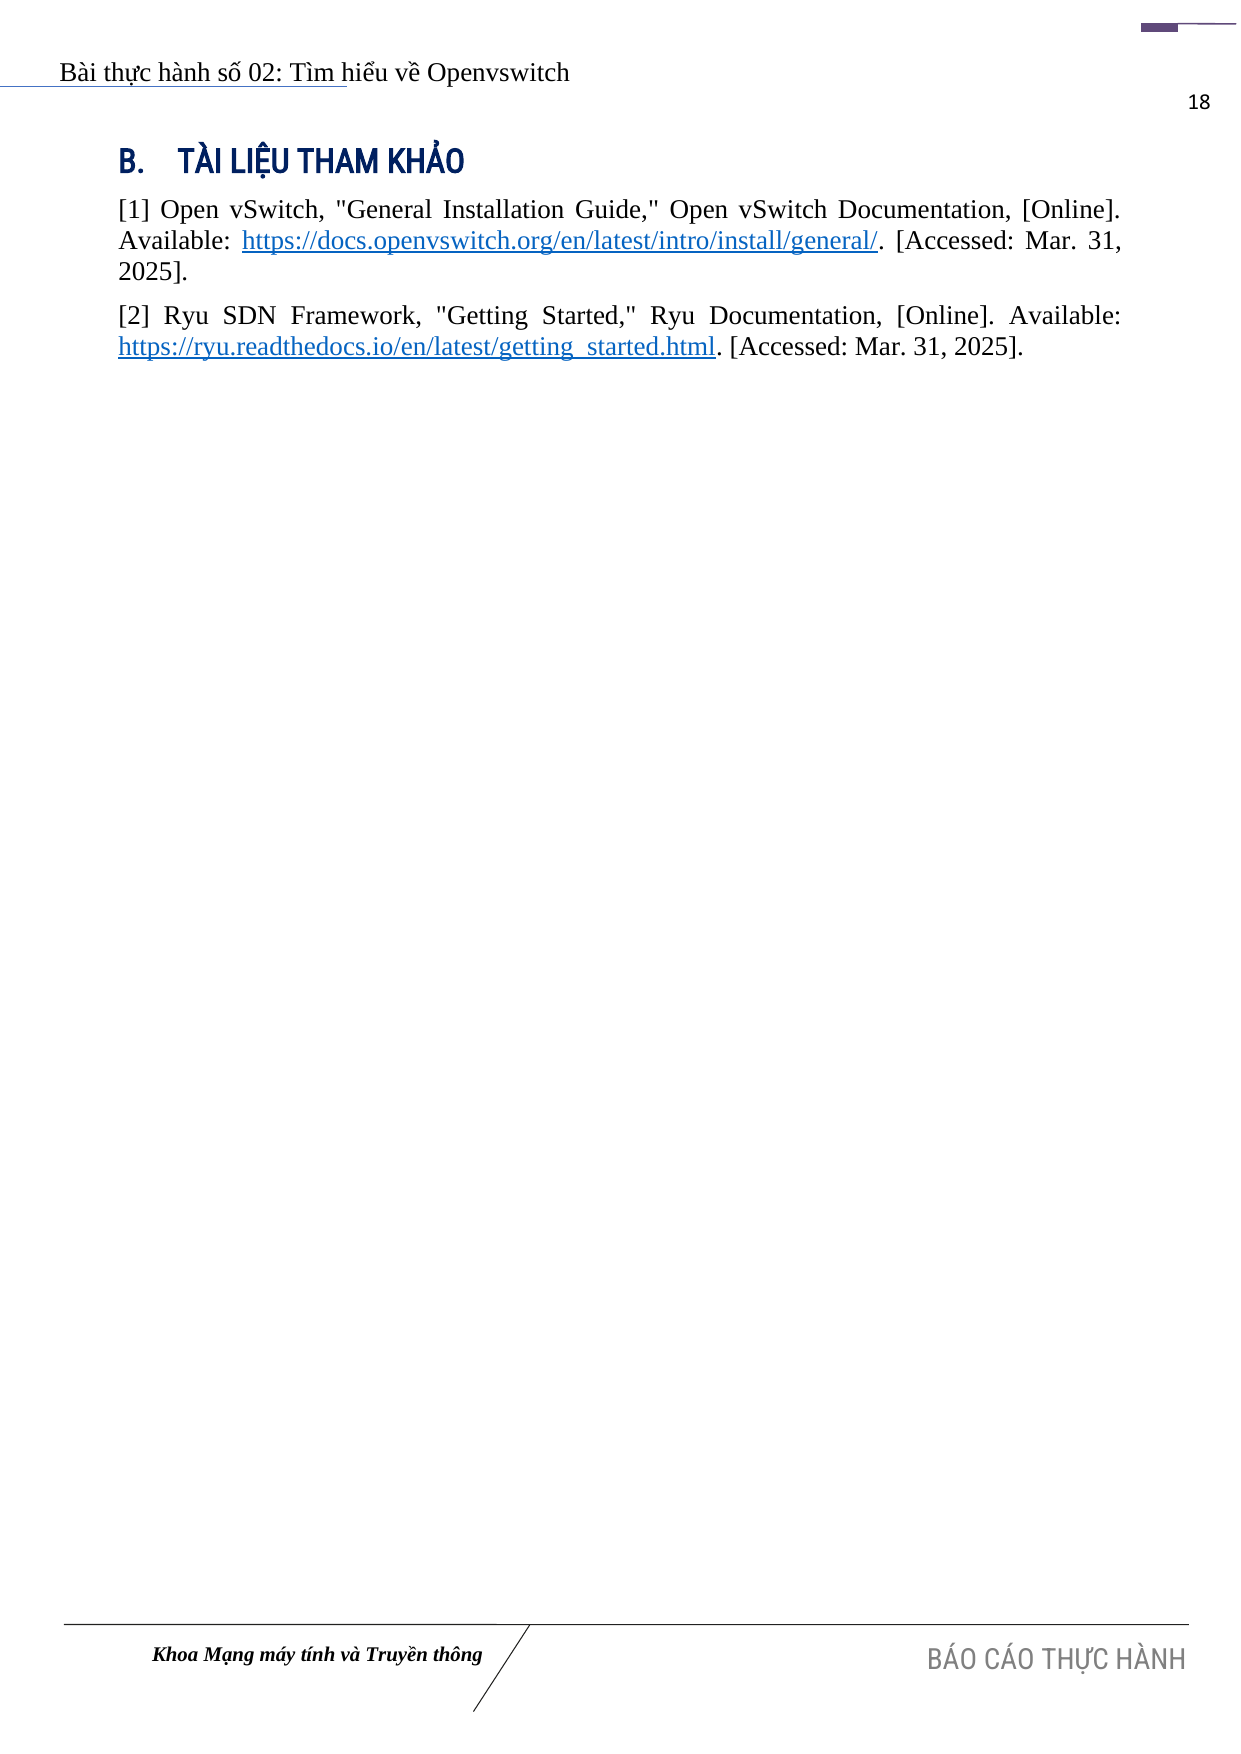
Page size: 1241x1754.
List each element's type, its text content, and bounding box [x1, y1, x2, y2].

text [2] Ryu SDN Framework, "Getting Started," Ryu Documentation, [Online]. Available: https://ryu.readthedocs.io/en/latest/getting_started.html. [Accessed: Mar. 31, 2025]. [118, 299, 1122, 361]
text [1] Open vSwitch, "General Installation Guide," Open vSwitch Documentation, [Online]. Available: https://docs.openvswitch.org/en/latest/intro/install/general/. [Accessed: Mar. 31, 2025]. [118, 193, 1122, 286]
subtitle TÀI LIỆU THAM KHẢO [118, 141, 1122, 181]
